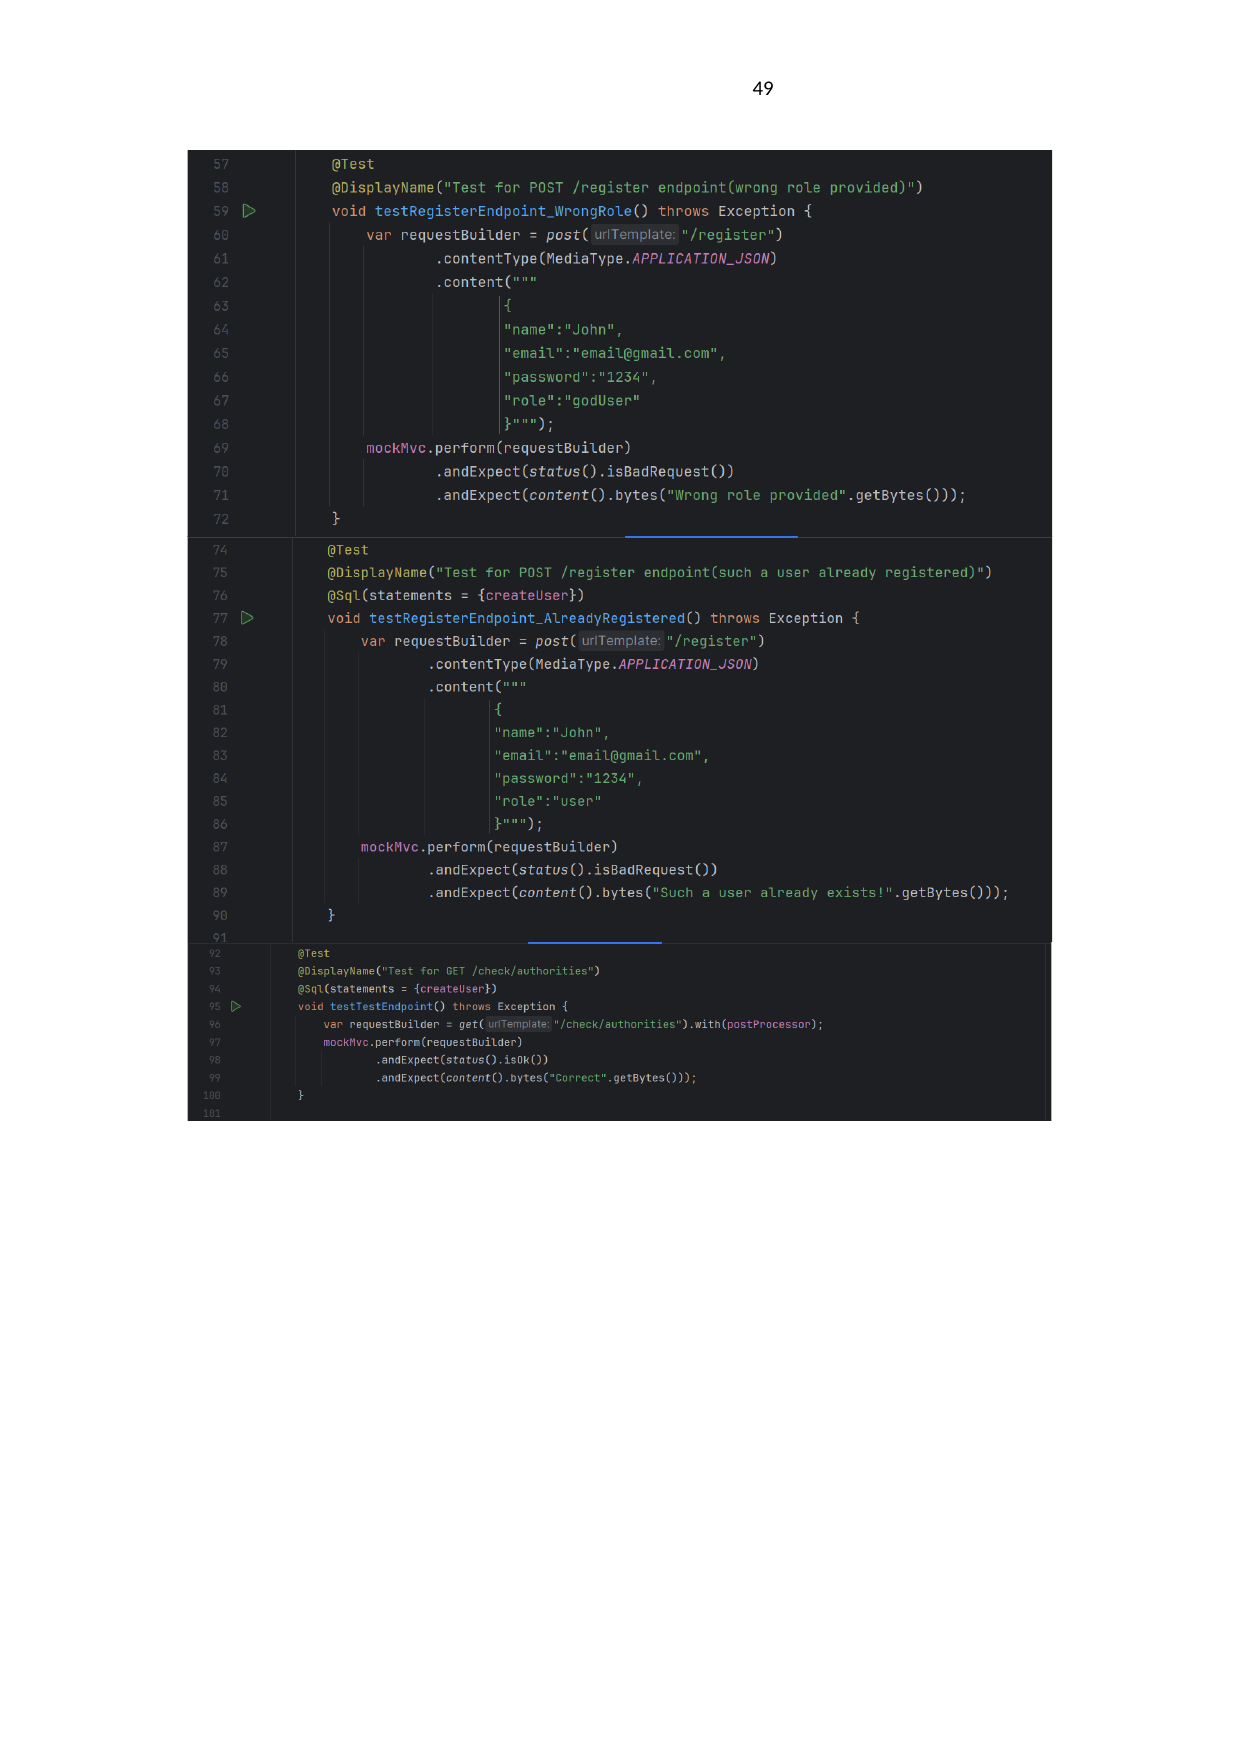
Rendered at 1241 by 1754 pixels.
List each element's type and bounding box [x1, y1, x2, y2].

picture [187, 150, 1053, 1121]
